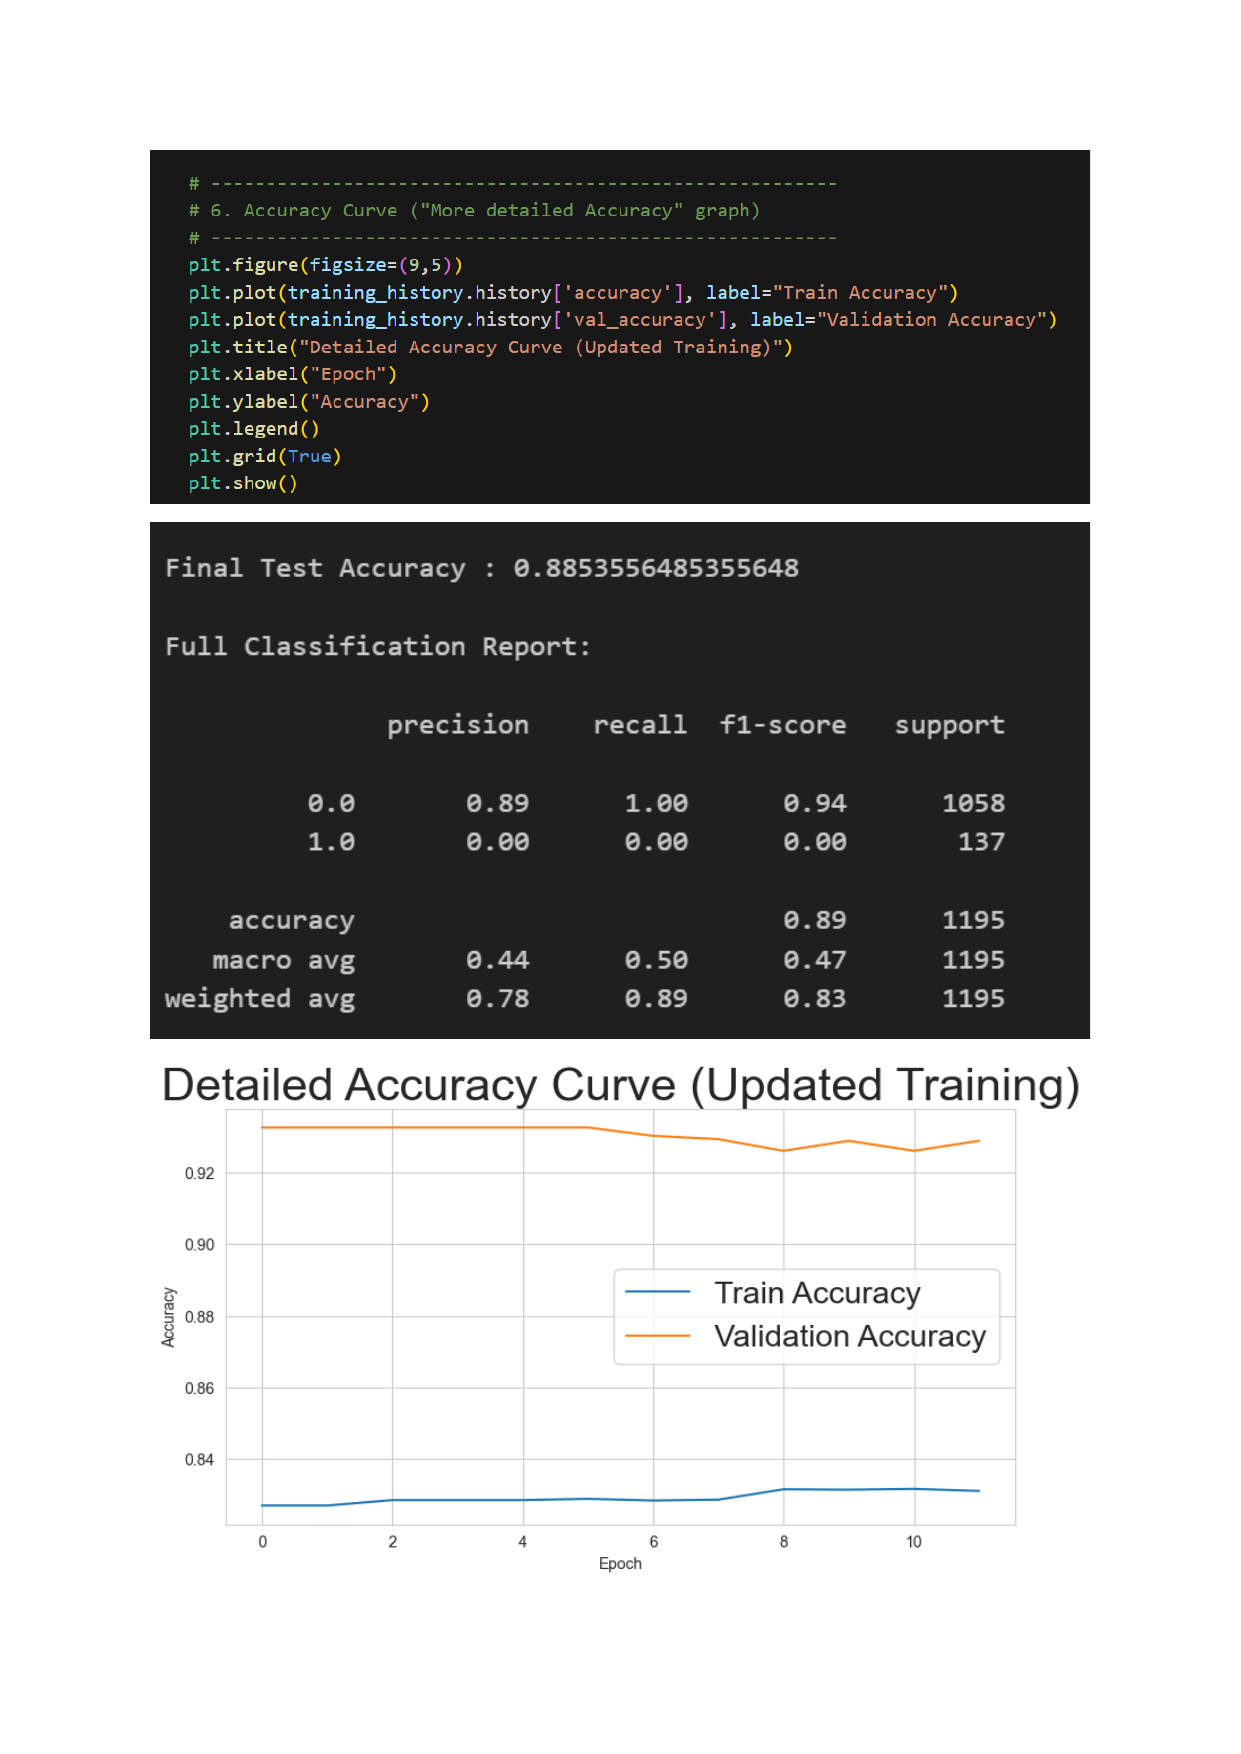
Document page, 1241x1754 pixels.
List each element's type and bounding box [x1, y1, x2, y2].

picture [150, 150, 1091, 504]
picture [150, 1057, 1091, 1582]
picture [150, 522, 1091, 1039]
